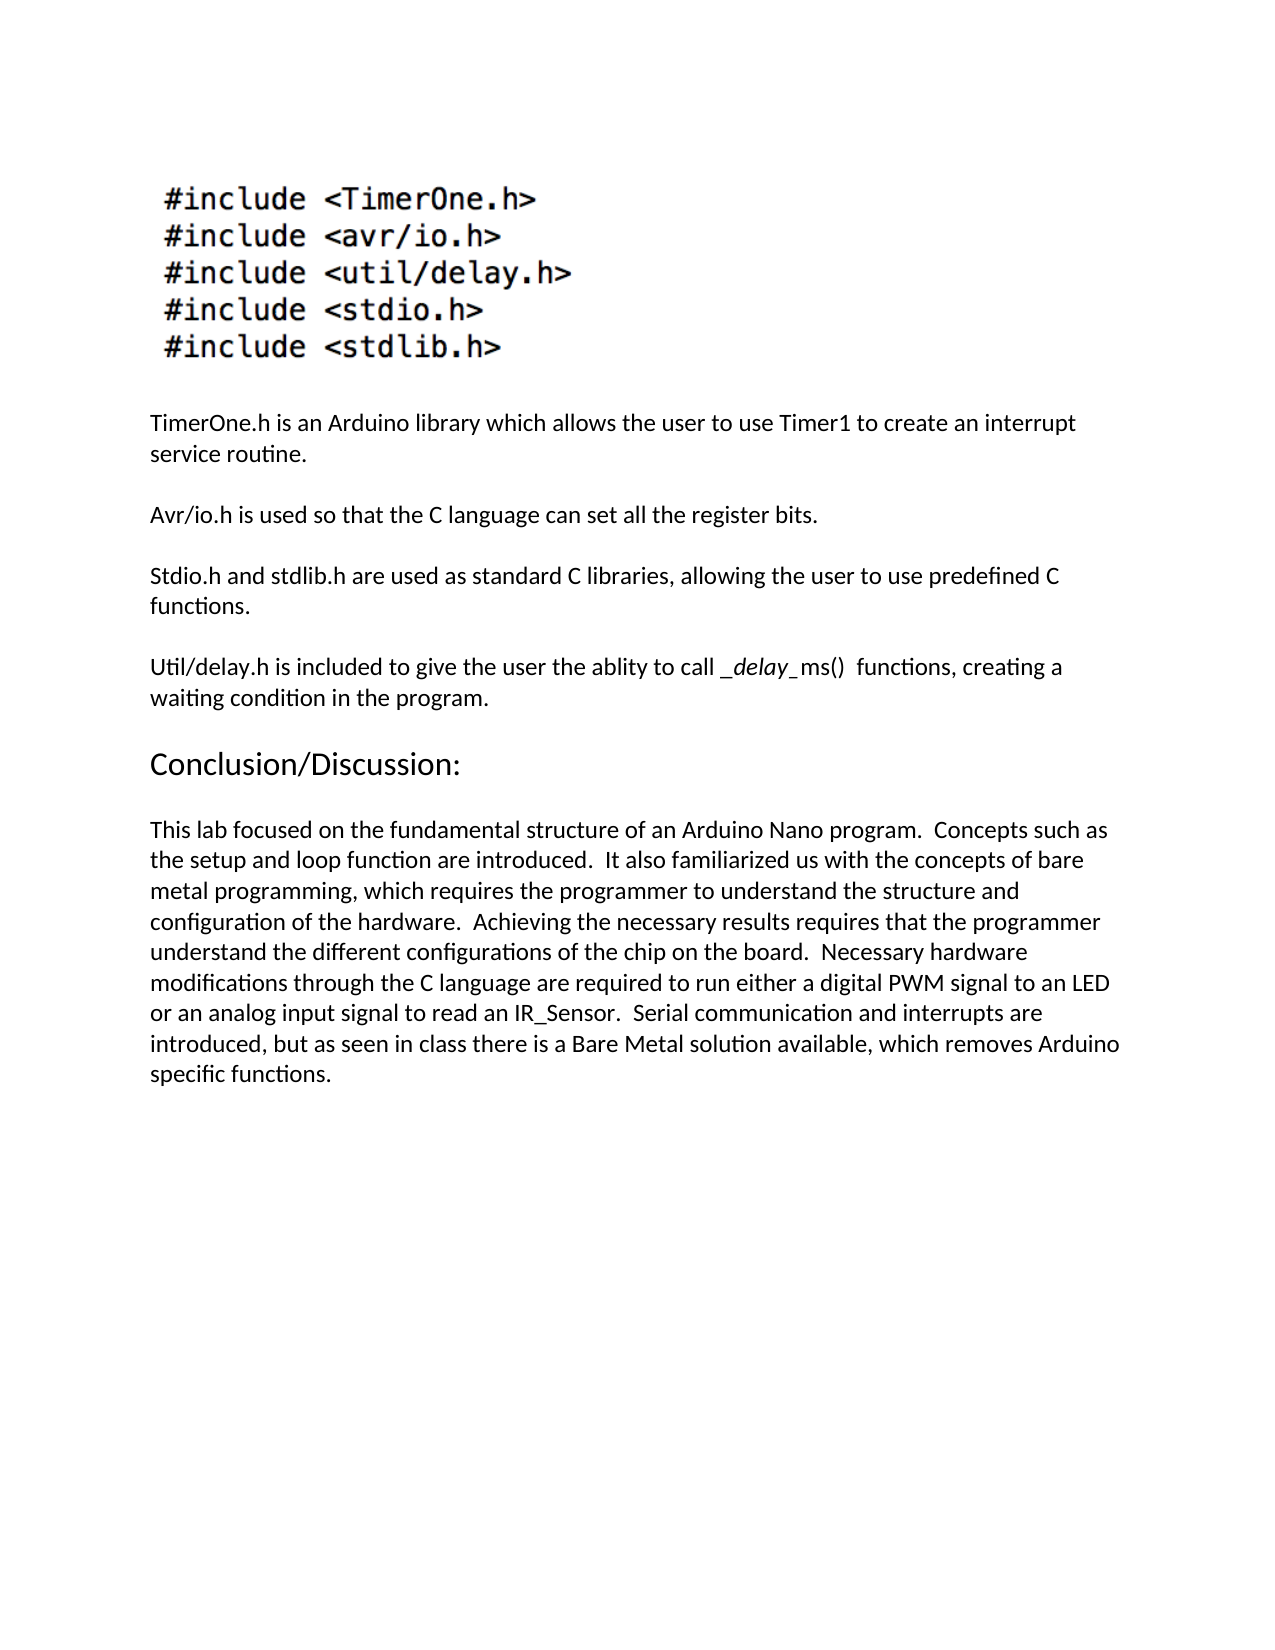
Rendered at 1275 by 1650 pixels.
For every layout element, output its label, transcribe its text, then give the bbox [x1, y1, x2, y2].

text Util/delay.h is included to give the user the ablity to call _delay_ms() functions, creating a waiting condition in the program. [150, 651, 1125, 712]
picture [150, 180, 609, 377]
text Stdio.h and stdlib.h are used as standard C libraries, allowing the user to use predefined C functions. [150, 560, 1125, 621]
text Avr/io.h is used so that the C language can set all the register bits. [150, 499, 1125, 529]
text This lab focused on the fundamental structure of an Arduino Nano program. Concepts such as the setup and loop function are introduced. It also familiarized us with the concepts of bare metal programming, which requires the programmer to understand the structure and configuration of the hardware. Achieving the necessary results requires that the programmer understand the different configurations of the chip on the board. Necessary hardware modifications through the C language are required to run either a digital PWM signal to an LED or an analog input signal to read an IR_Sensor. Serial communication and interrupts are introduced, but as seen in class there is a Bare Metal solution available, which removes Arduino specific functions. [150, 814, 1125, 1089]
text Conclusion/Discussion: [150, 743, 1125, 784]
text TimerOne.h is an Arduino library which allows the user to use Timer1 to create an interrupt service routine. [150, 407, 1125, 468]
